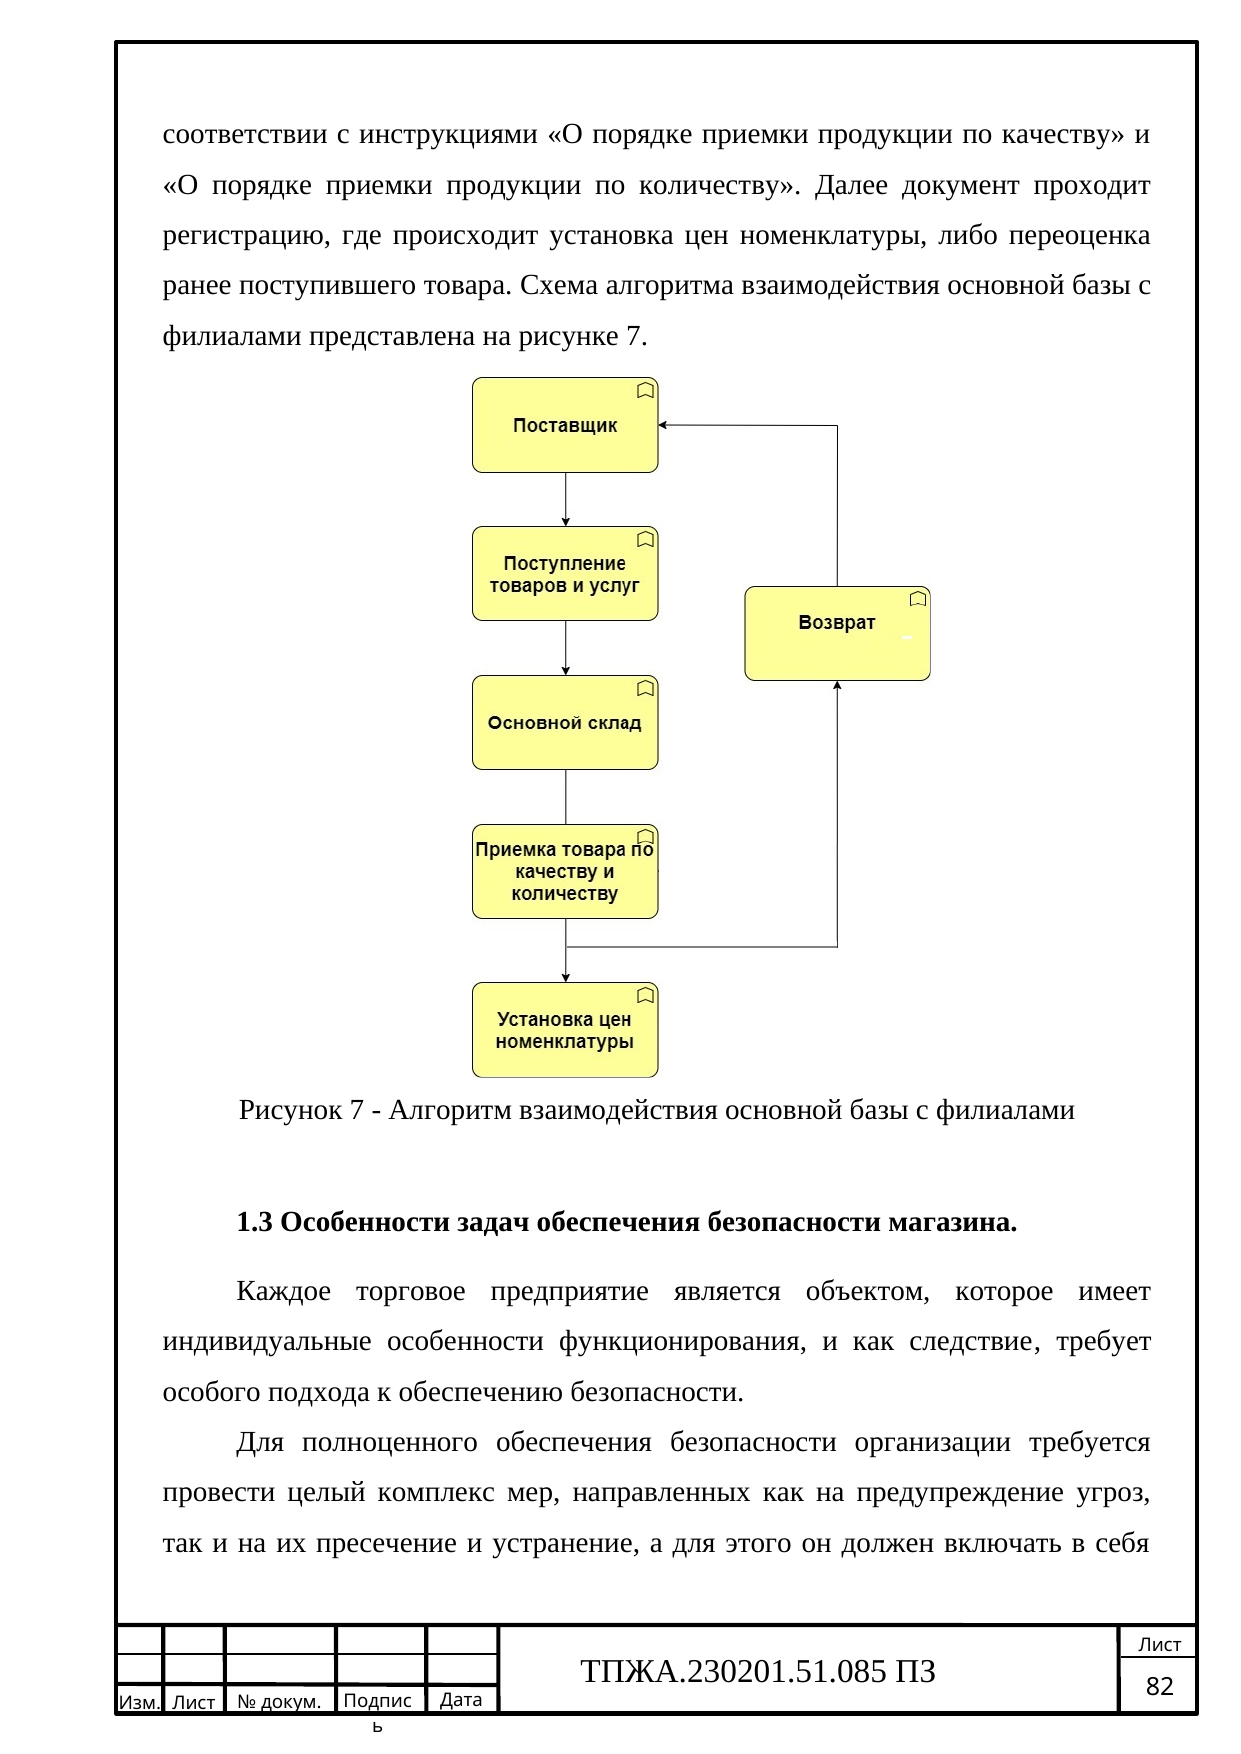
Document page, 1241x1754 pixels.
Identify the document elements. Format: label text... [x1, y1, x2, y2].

text Каждое торговое предприятие является объектом, которое имеет индивидуальные особенности функционирования, и как следствие, требует особого подхода к обеспечению безопасности. [162, 1273, 1152, 1407]
subtitle 1.3 Особенности задач обеспечения безопасности магазина. [162, 1204, 1152, 1238]
picture [472, 368, 931, 1078]
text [162, 1424, 1152, 1558]
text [162, 117, 1152, 351]
text Рисунок 7 - Алгоритм взаимодействия основной базы с филиалами [162, 1092, 1152, 1126]
